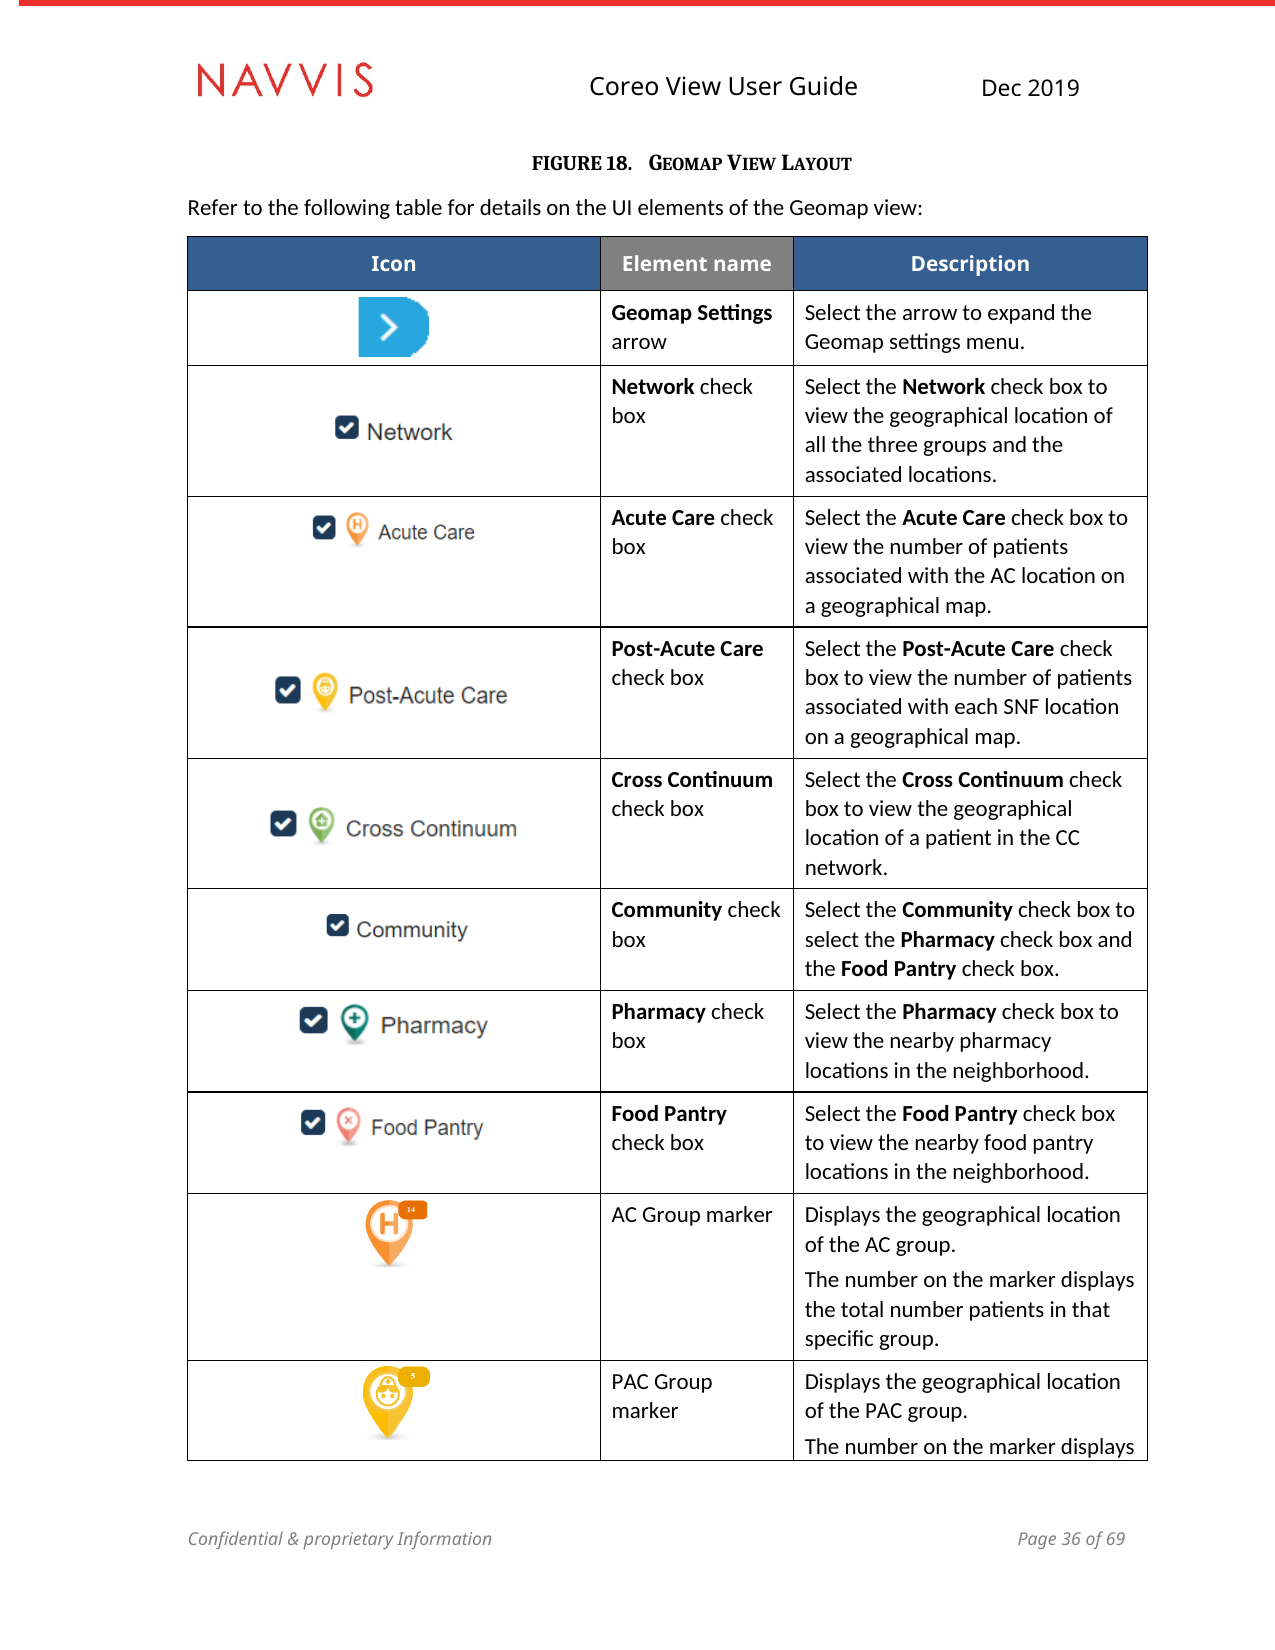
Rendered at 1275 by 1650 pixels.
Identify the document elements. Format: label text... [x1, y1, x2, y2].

picture [311, 895, 476, 951]
picture [323, 401, 465, 459]
picture [262, 796, 525, 850]
table_cell [188, 291, 600, 364]
table_cell Network check box [601, 366, 793, 496]
table_cell Pharmacy check box [601, 991, 793, 1091]
table_cell Select the Acute Care check box to view the number of patients associated with the AC location on a geographical map. [794, 497, 1147, 626]
table_header Icon [188, 237, 600, 290]
picture [187, 55, 383, 104]
table_cell [188, 759, 600, 888]
table_cell [188, 991, 600, 1091]
table_cell Displays the geographical location of the AC group. The number on the marker displays the total number patients in that specific group. [794, 1194, 1147, 1359]
table_cell Select the Pharmacy check box to view the nearby pharmacy locations in the neighborhood. [794, 991, 1147, 1091]
table_cell Food Pantry check box [601, 1093, 793, 1193]
table_cell Select the Food Pantry check box to view the nearby food pantry locations in the neighborhood. [794, 1093, 1147, 1193]
table_cell Select the Community check box to select the Pharmacy check box and the Food Pantry check box. [794, 889, 1147, 990]
table_cell Cross Continuum check box [601, 759, 793, 888]
picture [299, 502, 489, 553]
table_cell Select the Post-Acute Care check box to view the number of patients associated with each SNF location on a geographical map. [794, 628, 1147, 757]
picture [292, 997, 496, 1051]
table_cell Geomap Settings arrow [601, 291, 793, 364]
table_cell AC Group marker [601, 1194, 793, 1359]
table_header Description [794, 237, 1147, 290]
table_cell Select the arrow to expand the Geomap settings menu. [794, 291, 1147, 364]
picture [261, 665, 527, 719]
picture [292, 1098, 496, 1159]
table_header Element name [601, 237, 793, 290]
table_cell [188, 1361, 600, 1460]
picture [357, 1366, 430, 1440]
text Refer to the following table for details on the UI elements of the Geomap view: [187, 193, 1087, 221]
table_cell Acute Care check box [601, 497, 793, 626]
table_cell [188, 628, 600, 757]
table_cell Select the Network check box to view the geographical location of all the three groups and the associated locations. [794, 366, 1147, 496]
table_cell Post-Acute Care check box [601, 628, 793, 757]
table_cell [188, 889, 600, 990]
table_cell [188, 497, 600, 626]
table_cell [188, 1194, 600, 1359]
picture [360, 1200, 428, 1267]
table_cell Community check box [601, 889, 793, 990]
table_cell [188, 1093, 600, 1193]
table_cell [188, 366, 600, 496]
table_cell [794, 1361, 1147, 1460]
text Geomap View Layout [296, 150, 1087, 176]
table_cell Select the Cross Continuum check box to view the geographical location of a patient in the CC network. [794, 759, 1147, 888]
picture [358, 297, 429, 357]
table_cell PAC Group marker [601, 1361, 793, 1460]
